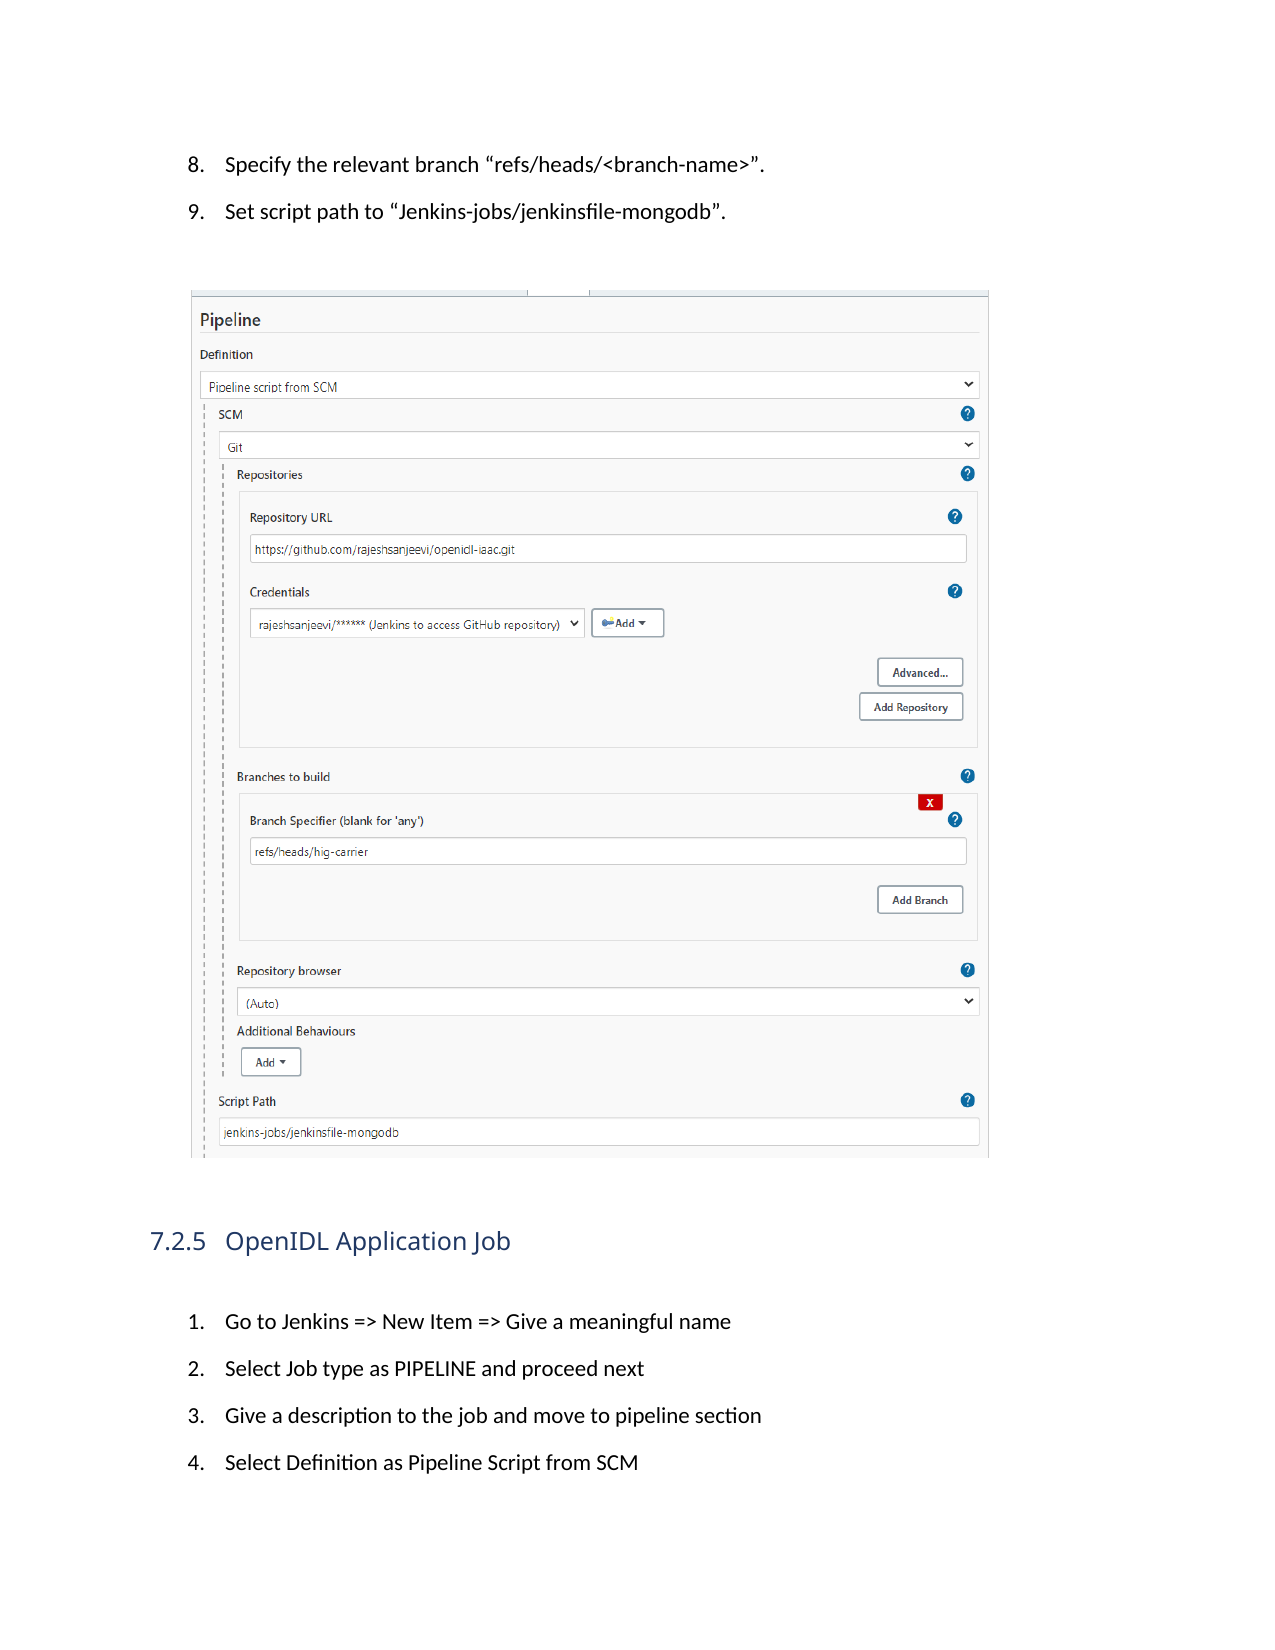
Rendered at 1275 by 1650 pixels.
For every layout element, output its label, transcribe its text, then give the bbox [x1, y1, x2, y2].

list Give a description to the job and move to pipeline section [187, 1401, 1125, 1429]
list Go to Jenkins => New Item => Give a meaningful name [187, 1307, 1125, 1335]
list Specify the relevant branch “refs/heads/<branch-name>”. [187, 150, 1125, 178]
list Select Definition as Pipeline Script from SCM [187, 1448, 1125, 1476]
list Select Job type as PIPELINE and proceed next [187, 1354, 1125, 1382]
list Set script path to “Jenkins-jobs/jenkinsfile-mongodb”. [187, 197, 1125, 225]
picture [187, 290, 1007, 1158]
subtitle OpenIDL Application Job [150, 1224, 1125, 1258]
